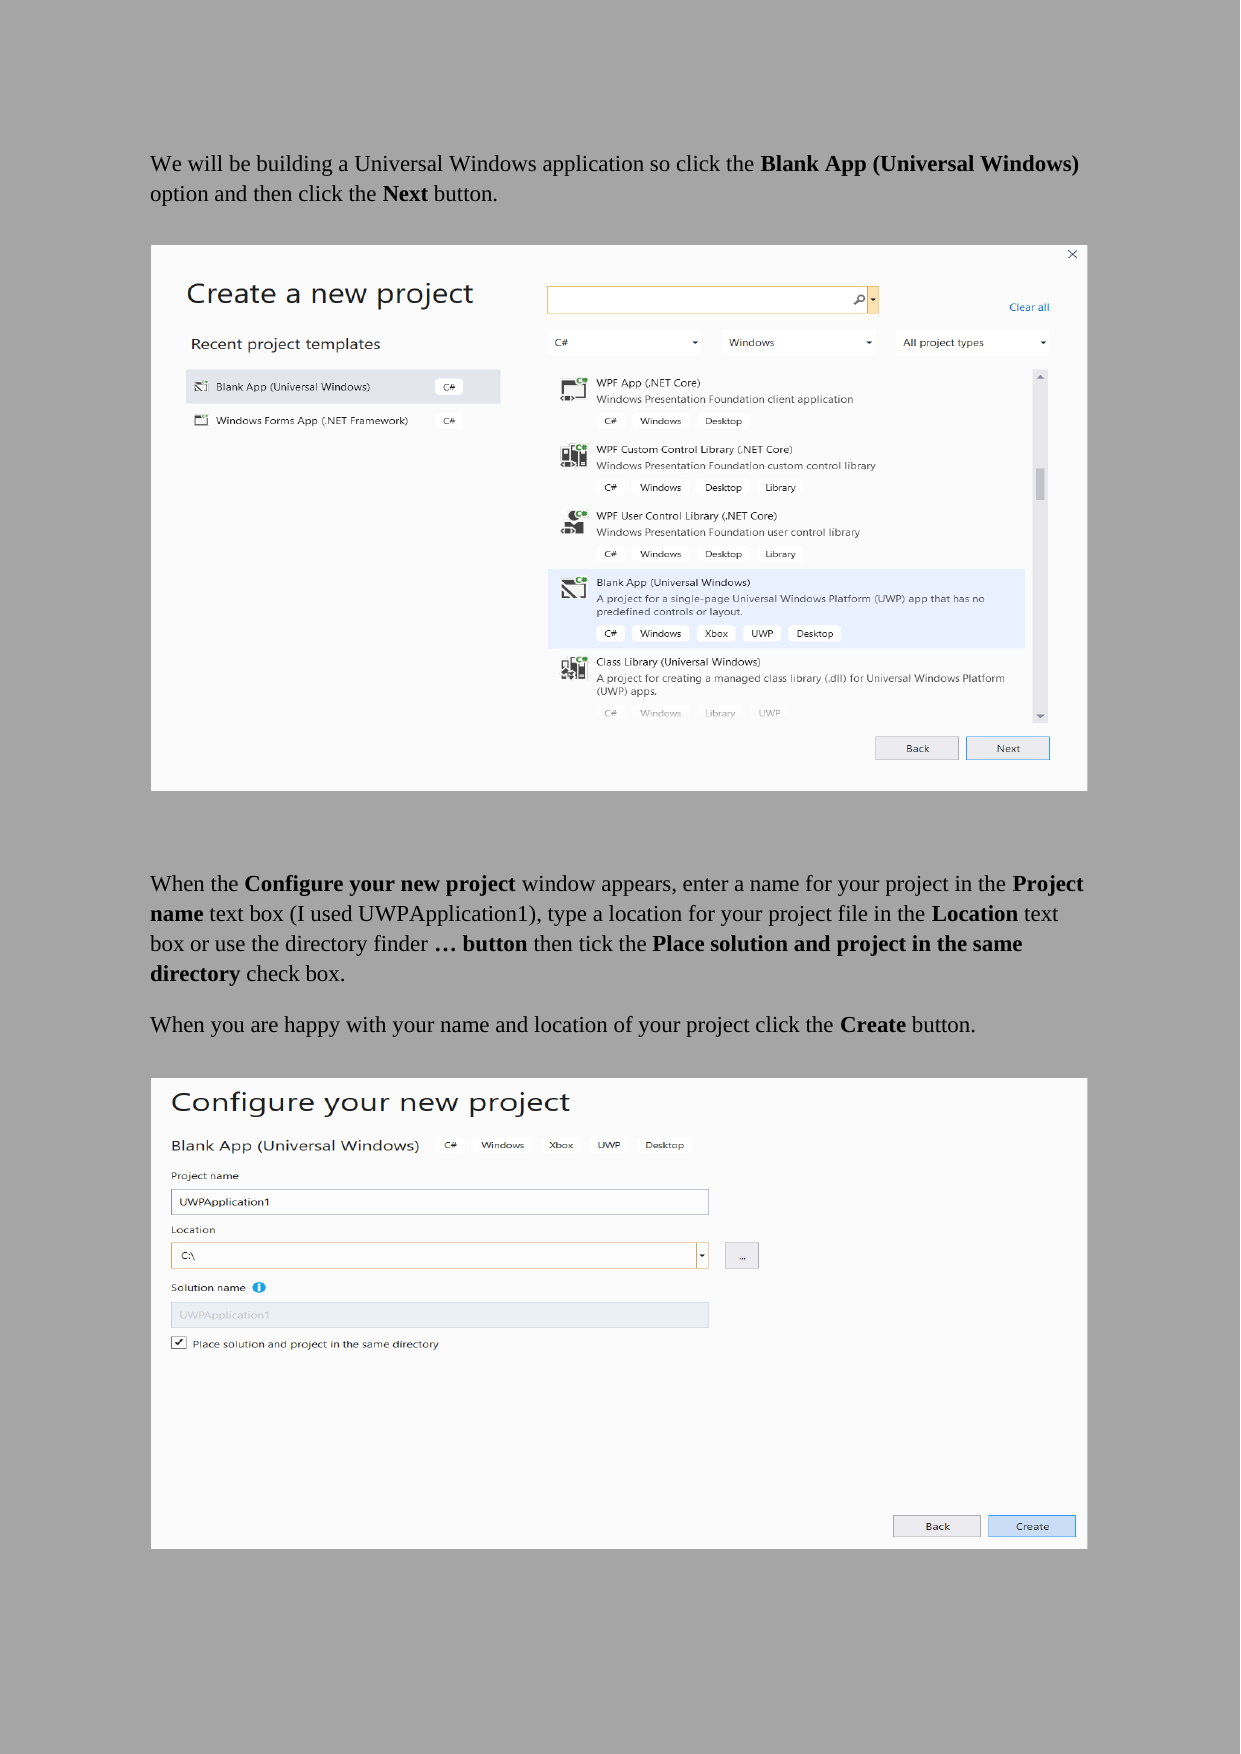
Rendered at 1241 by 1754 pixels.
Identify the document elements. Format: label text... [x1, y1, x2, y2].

picture [151, 1078, 1088, 1549]
text When the Configure your new project window appears, enter a name for your project in the Project name text box (I used UWPApplication1), type a location for your project file in the Location text box or use the directory finder … button then tick the Place solution and project in the same directory check box. [150, 870, 1090, 987]
text When you are happy with your name and location of your project click the Create button. [150, 1011, 1090, 1038]
picture [151, 245, 1088, 791]
text We will be building a Universal Windows application so click the Blank App (Universal Windows) option and then click the Next button. [150, 150, 1090, 207]
